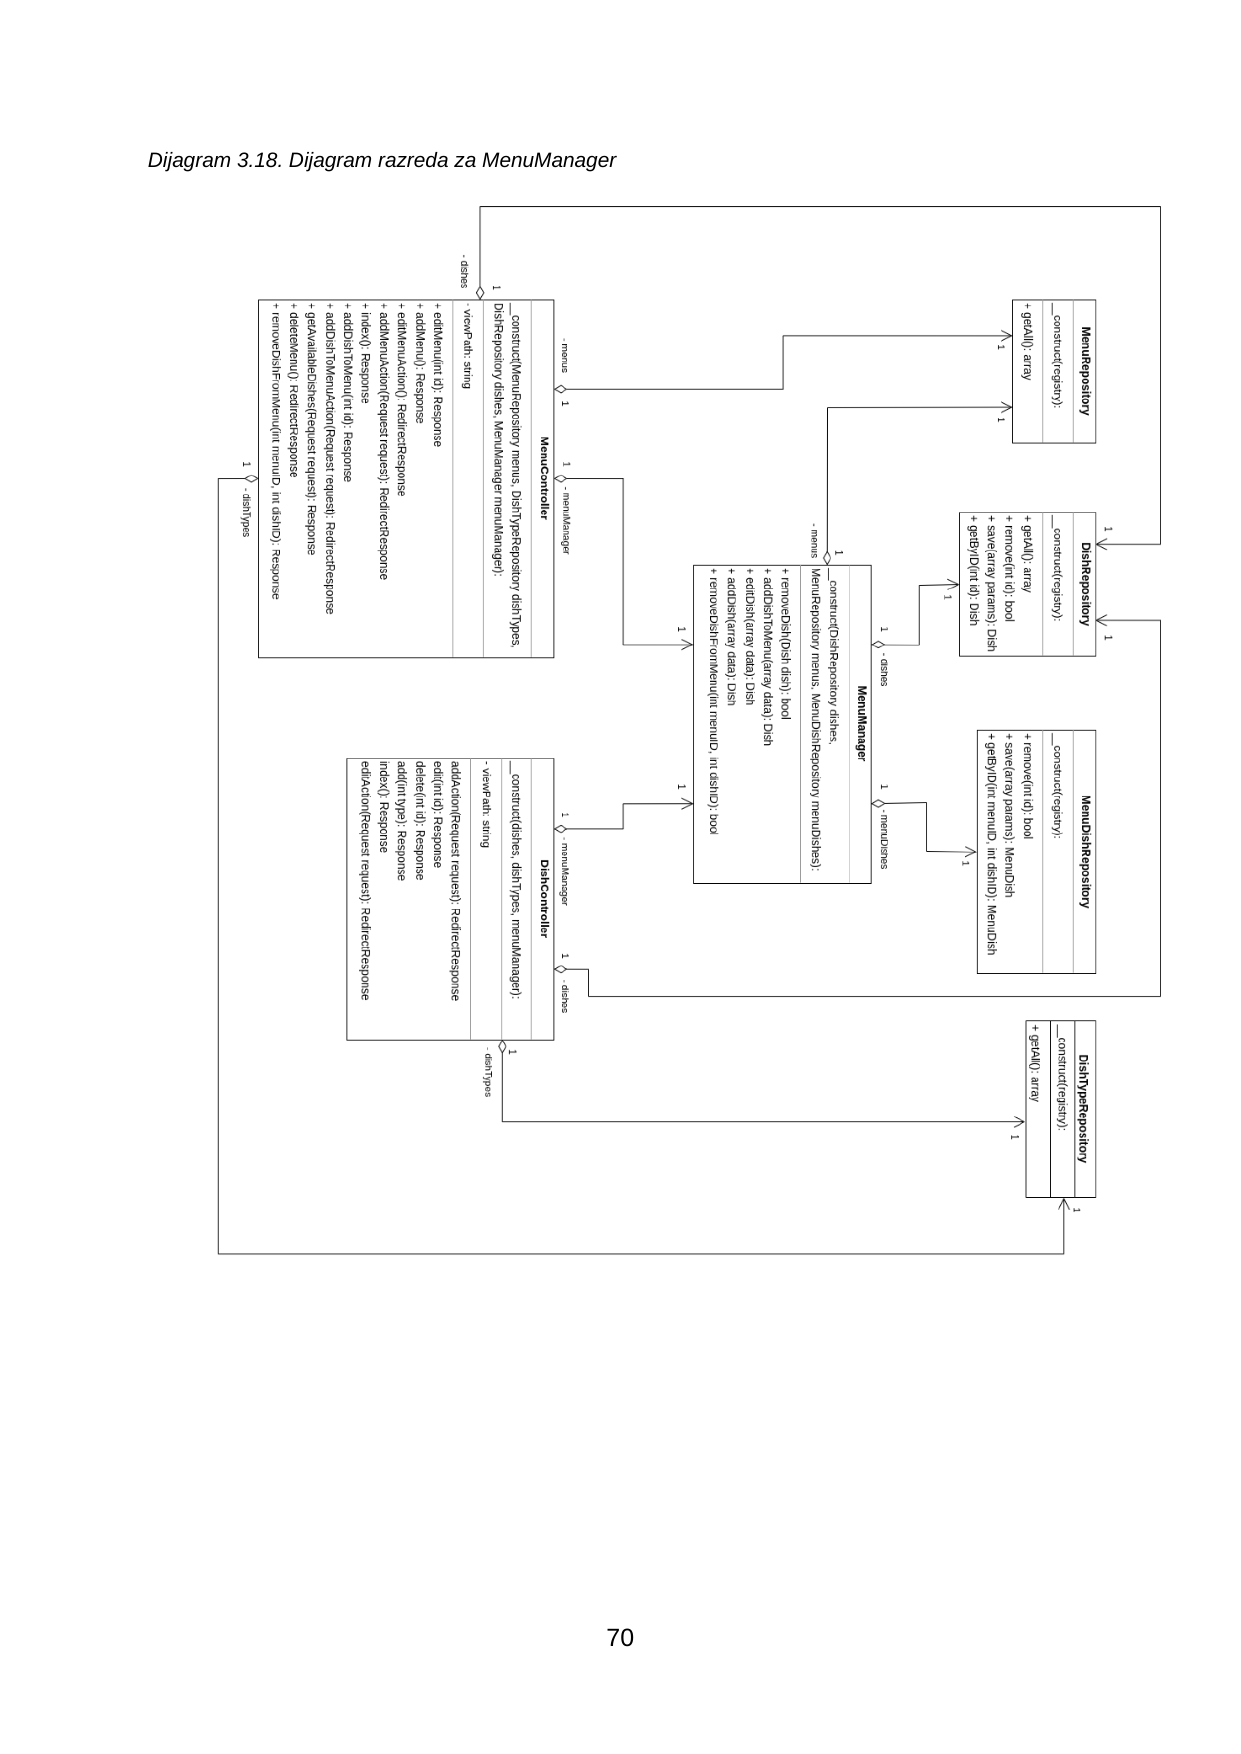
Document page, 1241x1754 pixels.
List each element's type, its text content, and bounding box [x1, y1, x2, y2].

picture [203, 193, 1172, 1267]
